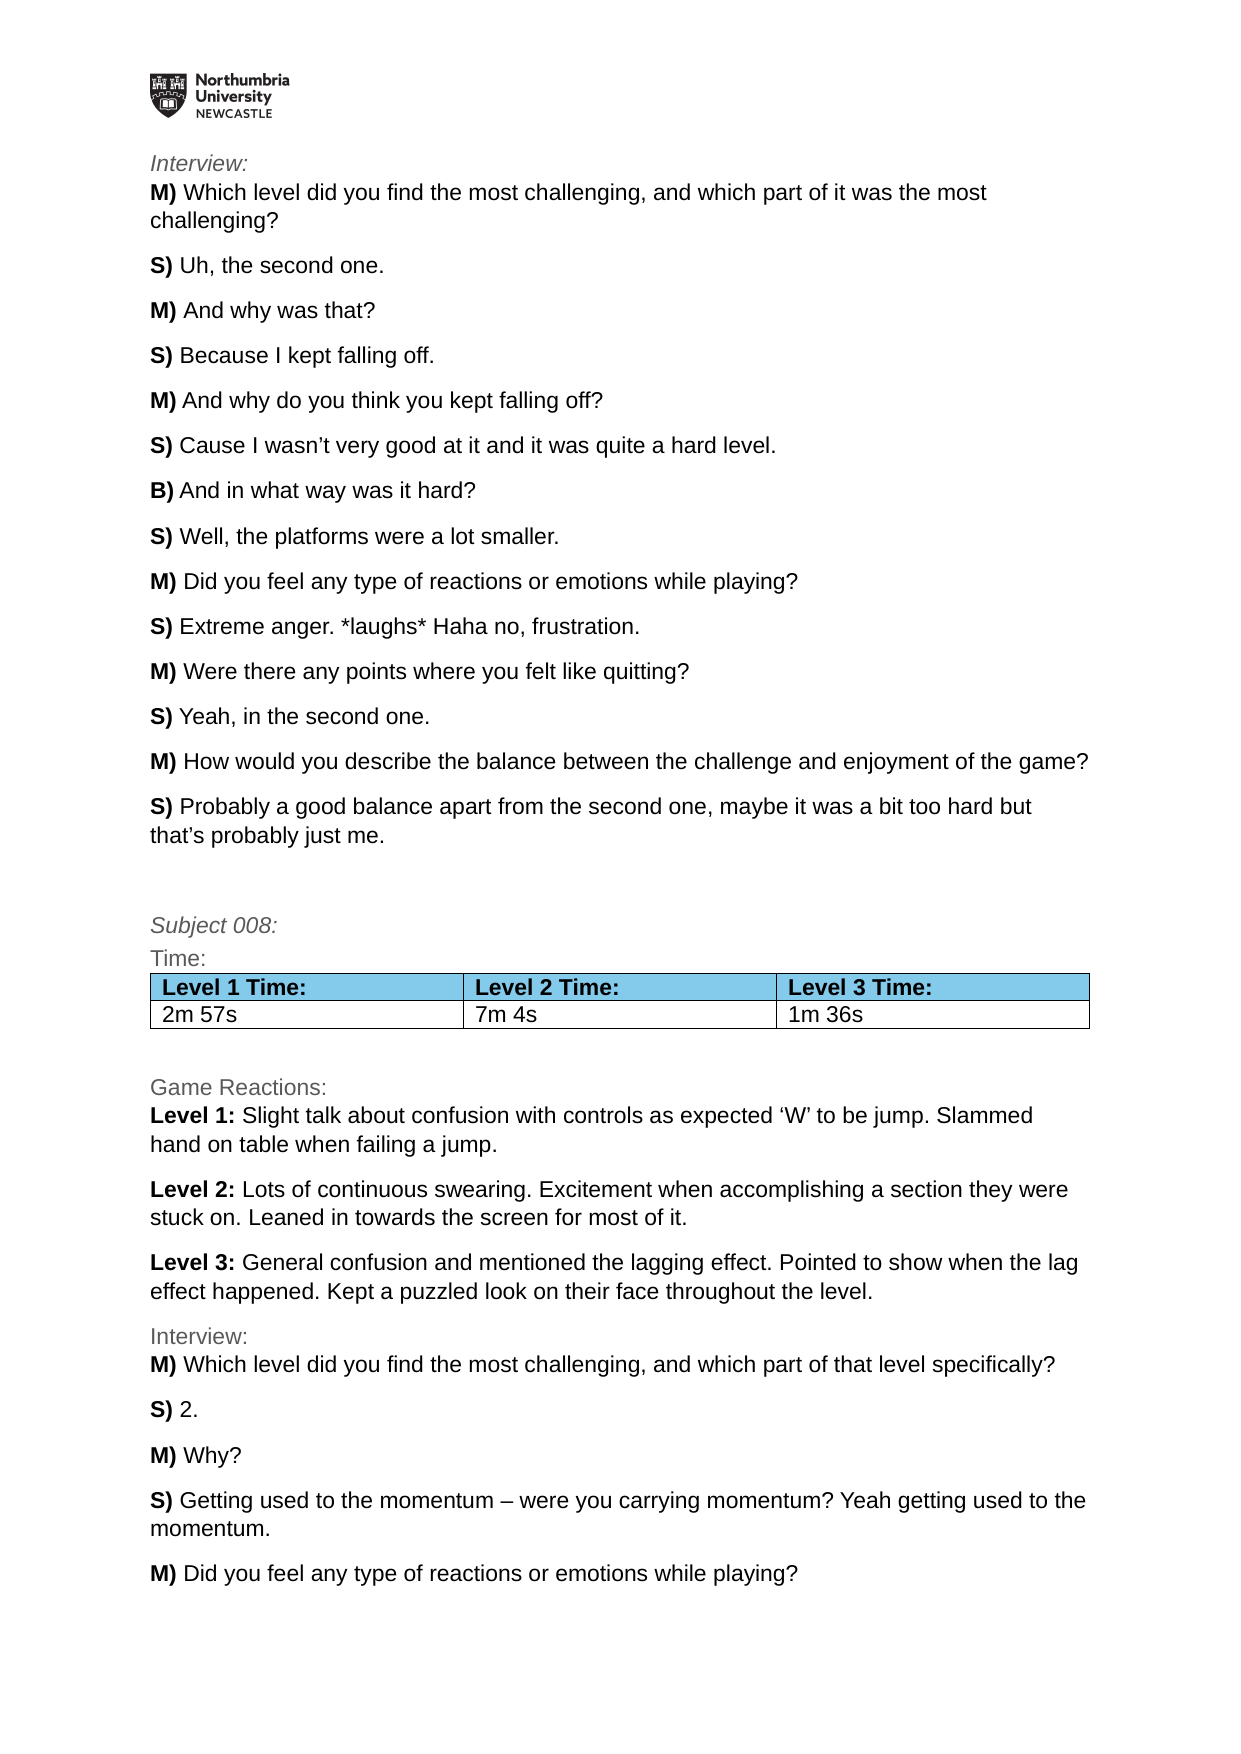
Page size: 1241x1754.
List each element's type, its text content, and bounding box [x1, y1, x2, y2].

text S) 2. [150, 1396, 1090, 1423]
text M) Did you feel any type of reactions or emotions while playing? [150, 1560, 1090, 1587]
text M) Were there any points where you felt like quitting? [150, 658, 1090, 684]
text S) Because I kept falling off. [150, 342, 1090, 368]
text M) Did you feel any type of reactions or emotions while playing? [150, 568, 1090, 594]
table_cell 2m 57s [151, 1001, 463, 1028]
text S) Cause I wasn’t very good at it and it was quite a hard level. [150, 432, 1090, 459]
table_cell 7m 4s [464, 1001, 776, 1028]
text S) Extreme anger. *laughs* Haha no, frustration. [150, 613, 1090, 639]
subtitle Game Reactions: [150, 1074, 1090, 1100]
subtitle Interview: [150, 150, 1090, 176]
subtitle Subject 008: [150, 912, 1090, 938]
text M) And why was that? [150, 297, 1090, 323]
text S) Yeah, in the second one. [150, 703, 1090, 729]
text M) Which level did you find the most challenging, and which part of it was the most challenging? [150, 178, 1090, 233]
text S) Probably a good balance apart from the second one, maybe it was a bit too hard but that’s probably just me. [150, 793, 1090, 848]
text S) Well, the platforms were a lot smaller. [150, 523, 1090, 549]
text S) Uh, the second one. [150, 252, 1090, 278]
text S) Getting used to the momentum – were you carrying momentum? Yeah getting used to the momentum. [150, 1487, 1090, 1541]
table_header Level 3 Time: [777, 974, 1089, 1000]
text M) How would you describe the balance between the challenge and enjoyment of the game? [150, 748, 1090, 774]
text B) And in what way was it hard? [150, 477, 1090, 504]
table_cell 1m 36s [777, 1001, 1089, 1028]
text Level 1: Slight talk about confusion with controls as expected ‘W’ to be jump. Slammed hand on table when failing a jump. [150, 1102, 1090, 1157]
text M) Why? [150, 1442, 1090, 1468]
table_header Level 2 Time: [464, 974, 776, 1000]
subtitle Interview: [150, 1323, 1090, 1349]
table_header Level 1 Time: [151, 974, 463, 1000]
text M) And why do you think you kept falling off? [150, 387, 1090, 414]
subtitle Time: [150, 944, 1090, 971]
text M) Which level did you find the most challenging, and which part of that level specifically? [150, 1351, 1090, 1378]
text Level 2: Lots of continuous swearing. Excitement when accomplishing a section they were stuck on. Leaned in towards the screen for most of it. [150, 1176, 1090, 1231]
text Level 3: General confusion and mentioned the lagging effect. Pointed to show when the lag effect happened. Kept a puzzled look on their face throughout the level. [150, 1249, 1090, 1304]
picture [150, 73, 290, 118]
